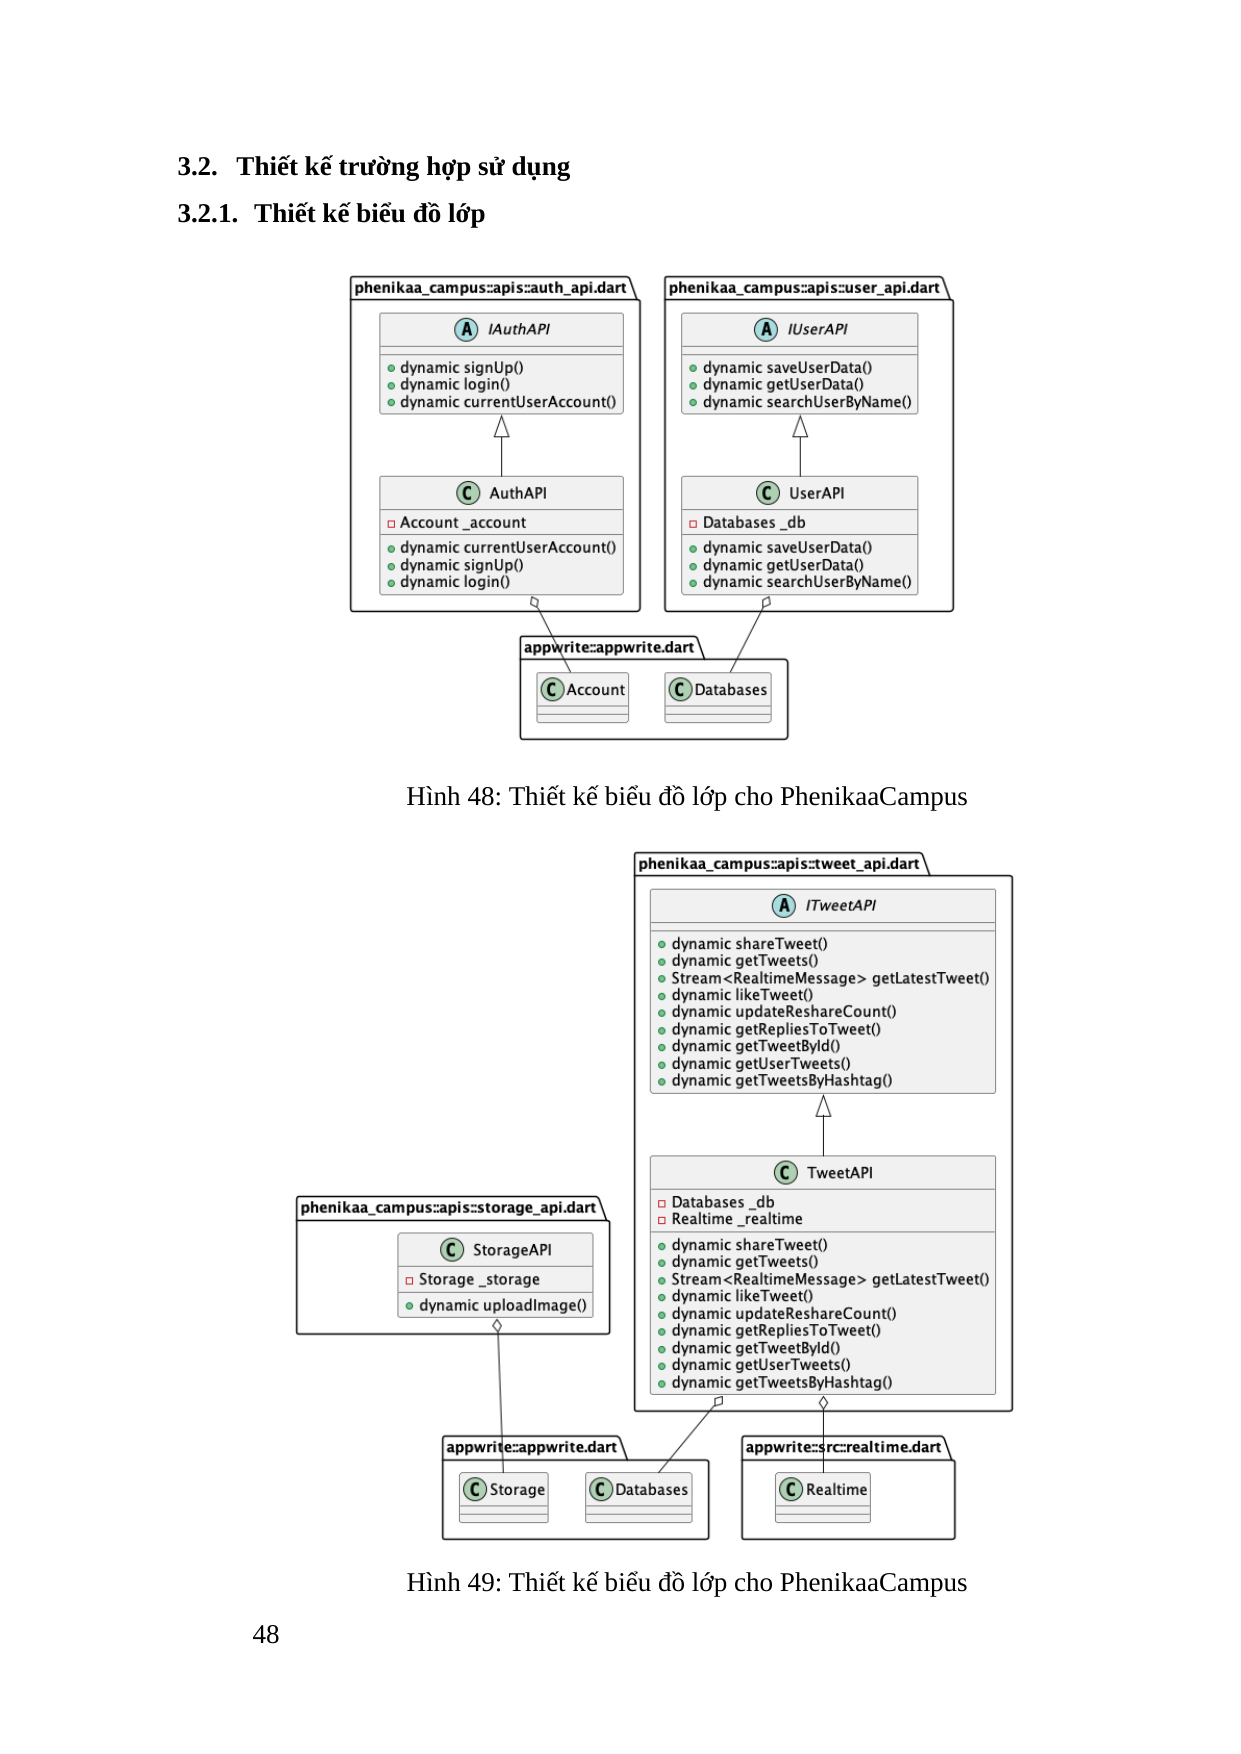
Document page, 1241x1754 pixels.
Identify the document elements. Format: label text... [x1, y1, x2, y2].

picture [290, 846, 1018, 1545]
subtitle Thiết kế trường hợp sử dụng [177, 150, 1122, 181]
text Hình 48: Thiết kế biểu đồ lớp cho PhenikaaCampus [177, 780, 1122, 811]
subtitle Thiết kế biểu đồ lớp [177, 197, 1122, 228]
text Hình 49: Thiết kế biểu đồ lớp cho PhenikaaCampus [177, 1566, 1122, 1597]
picture [344, 270, 959, 745]
